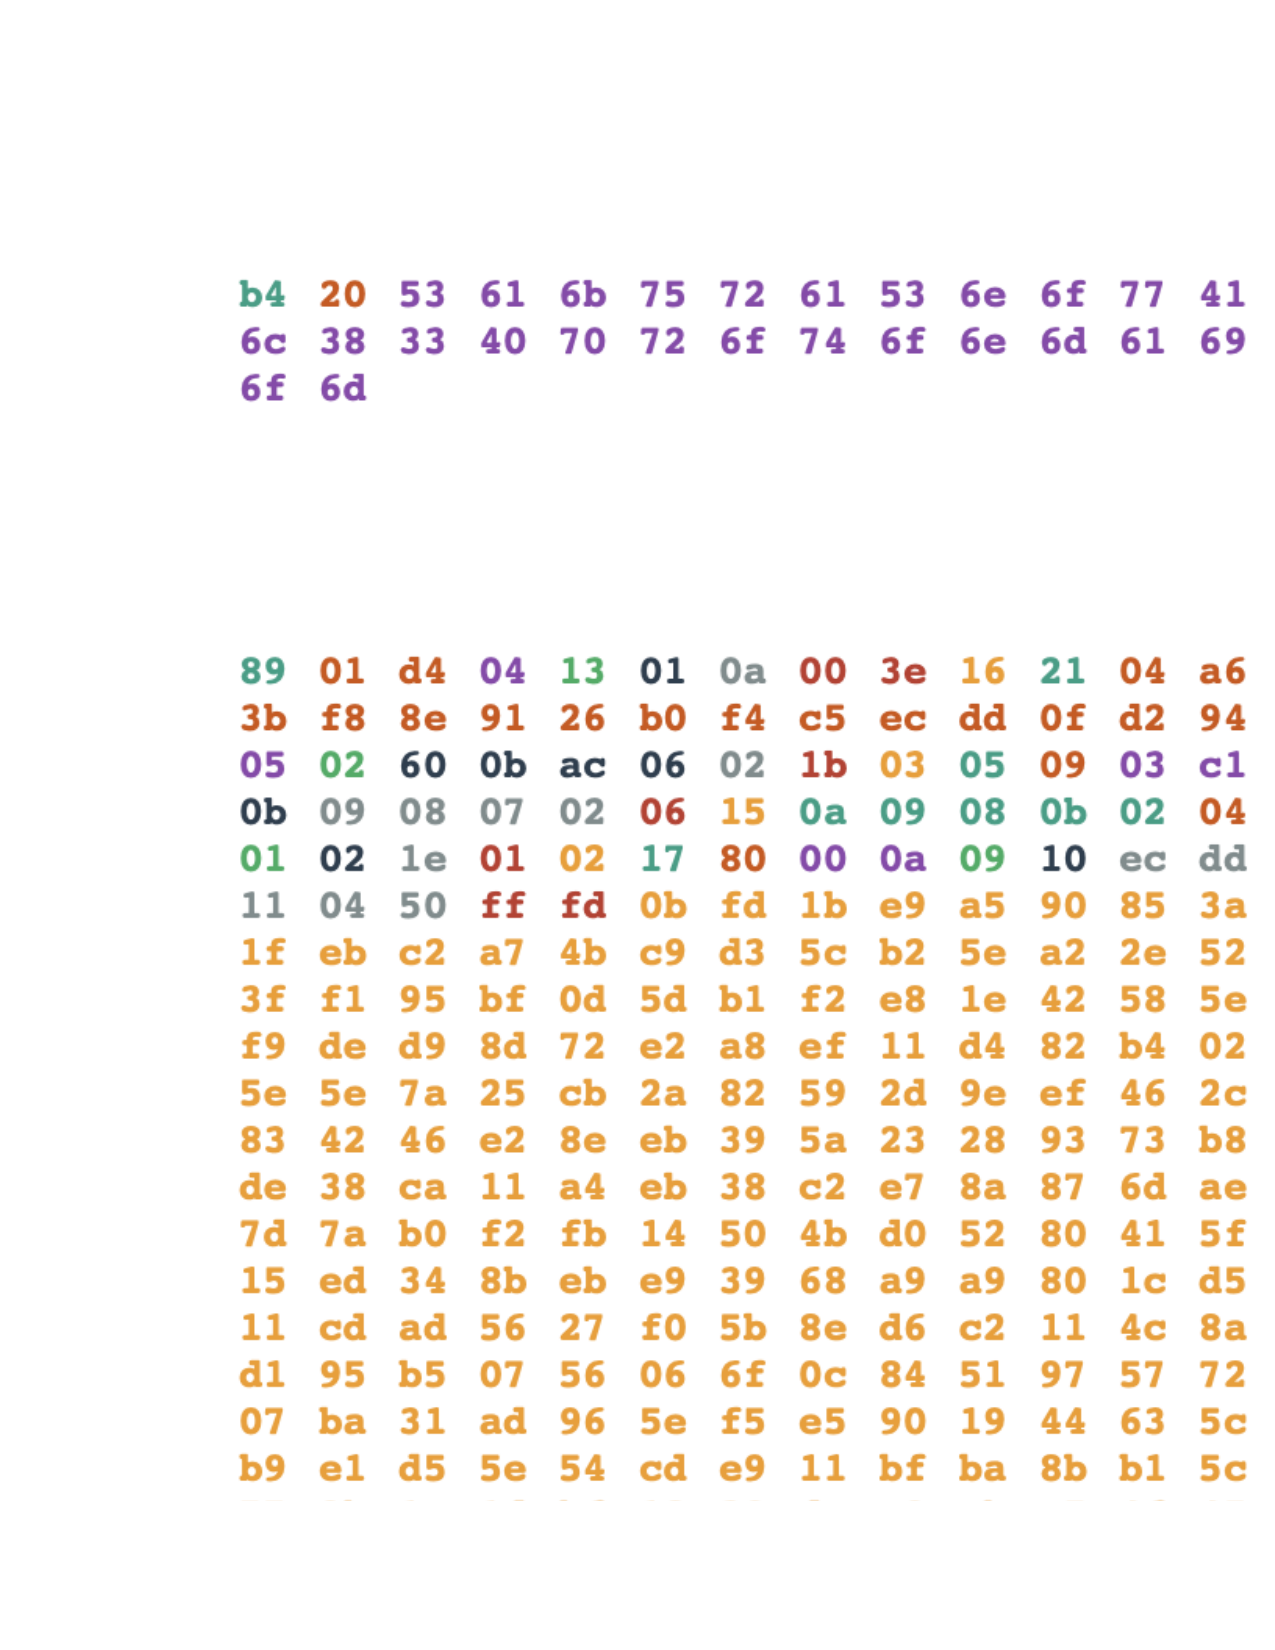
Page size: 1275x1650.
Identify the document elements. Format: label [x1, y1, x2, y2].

picture [150, 150, 1275, 1501]
